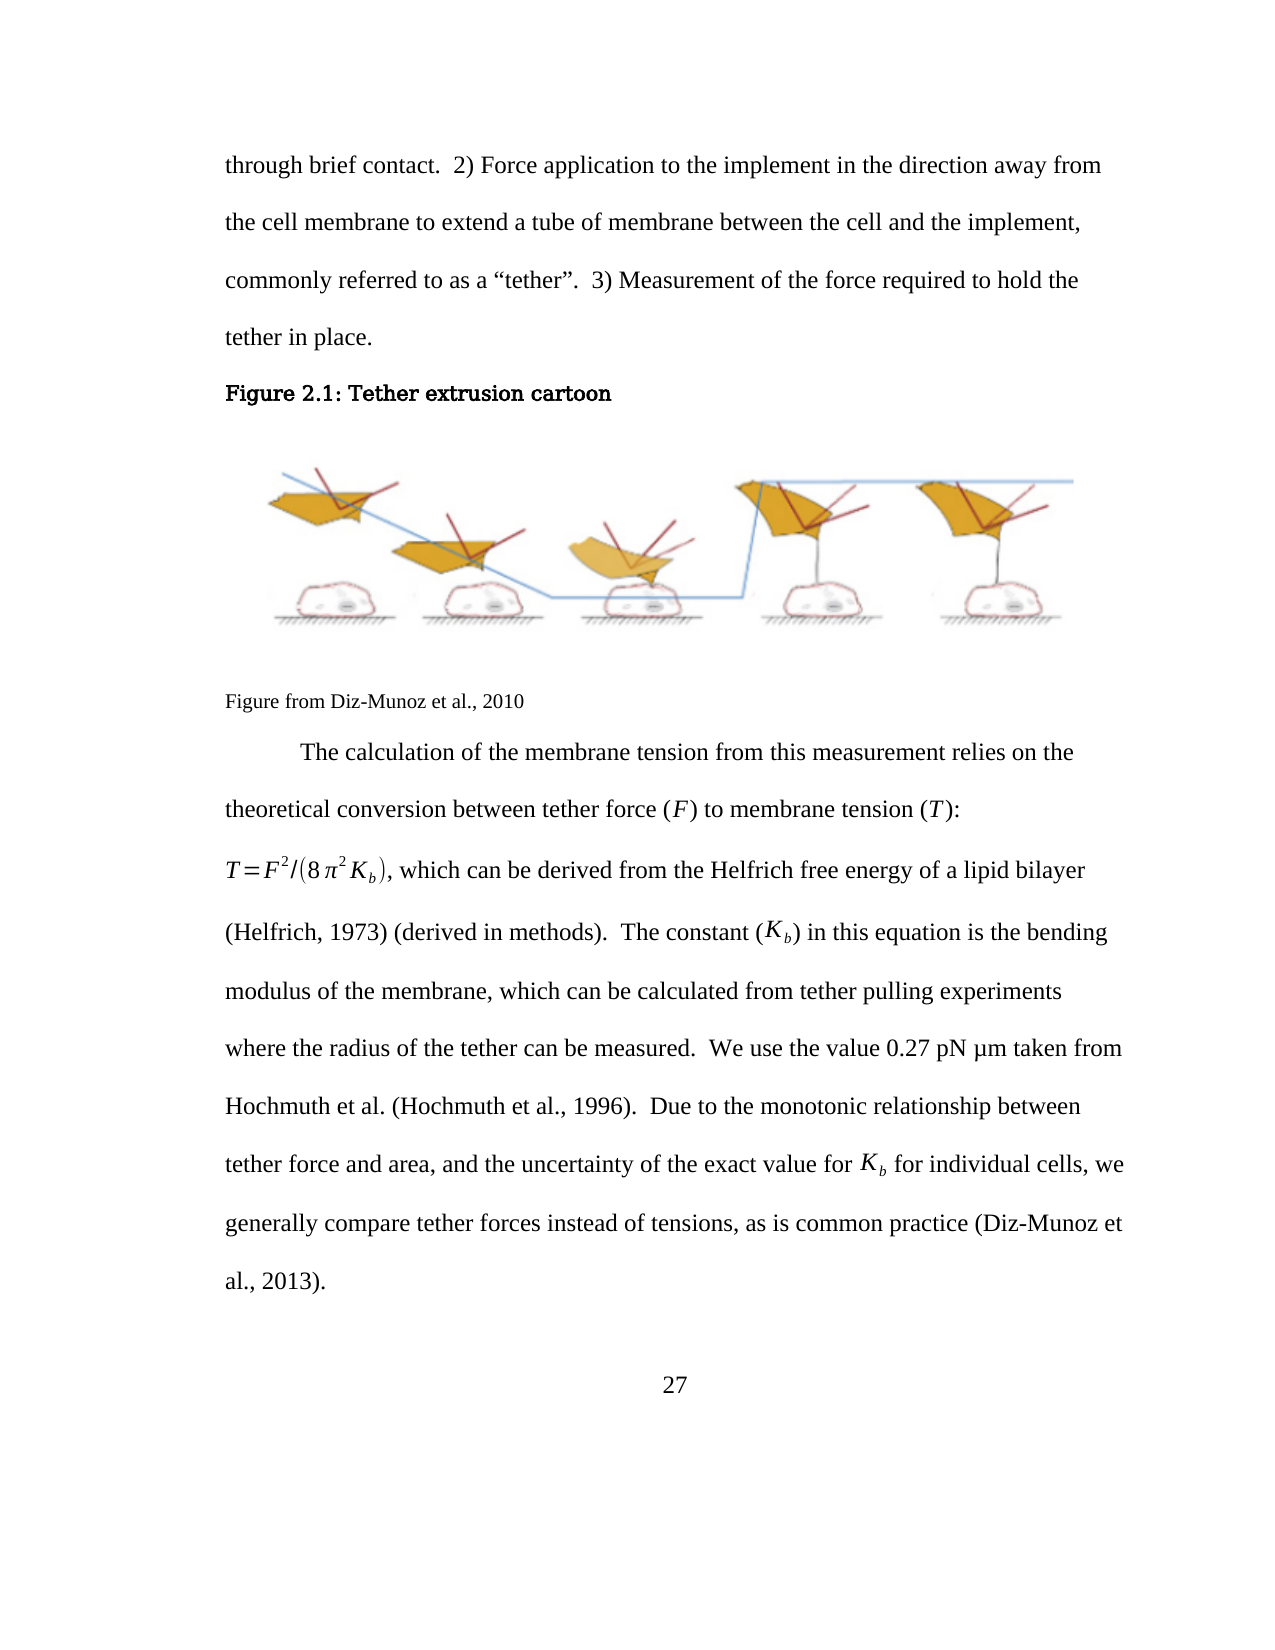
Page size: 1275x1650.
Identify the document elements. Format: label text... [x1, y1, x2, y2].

picture [225, 425, 1074, 669]
text Figure from Diz-Munoz et al., 2010 [225, 689, 1125, 713]
text The calculation of the membrane tension from this measurement relies on the theoretical conversion between tether force () to membrane tension (): , which can be derived from the Helfrich free energy of a lipid bilayer (Helfrich, 1973) (derived in methods). The constant () in this equation is the bending modulus of the membrane, which can be calculated from tether pulling experiments where the radius of the tether can be measured. We use the value 0.27 pN µm taken from Hochmuth et al. (Hochmuth et al., 1996). Due to the monotonic relationship between tether force and area, and the uncertainty of the exact value for for individual cells, we generally compare tether forces instead of tensions, as is common practice (Diz-Munoz et al., 2013). [225, 737, 1125, 1295]
text Figure 2.1: Tether extrusion cartoon [225, 380, 1125, 405]
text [225, 150, 1125, 351]
